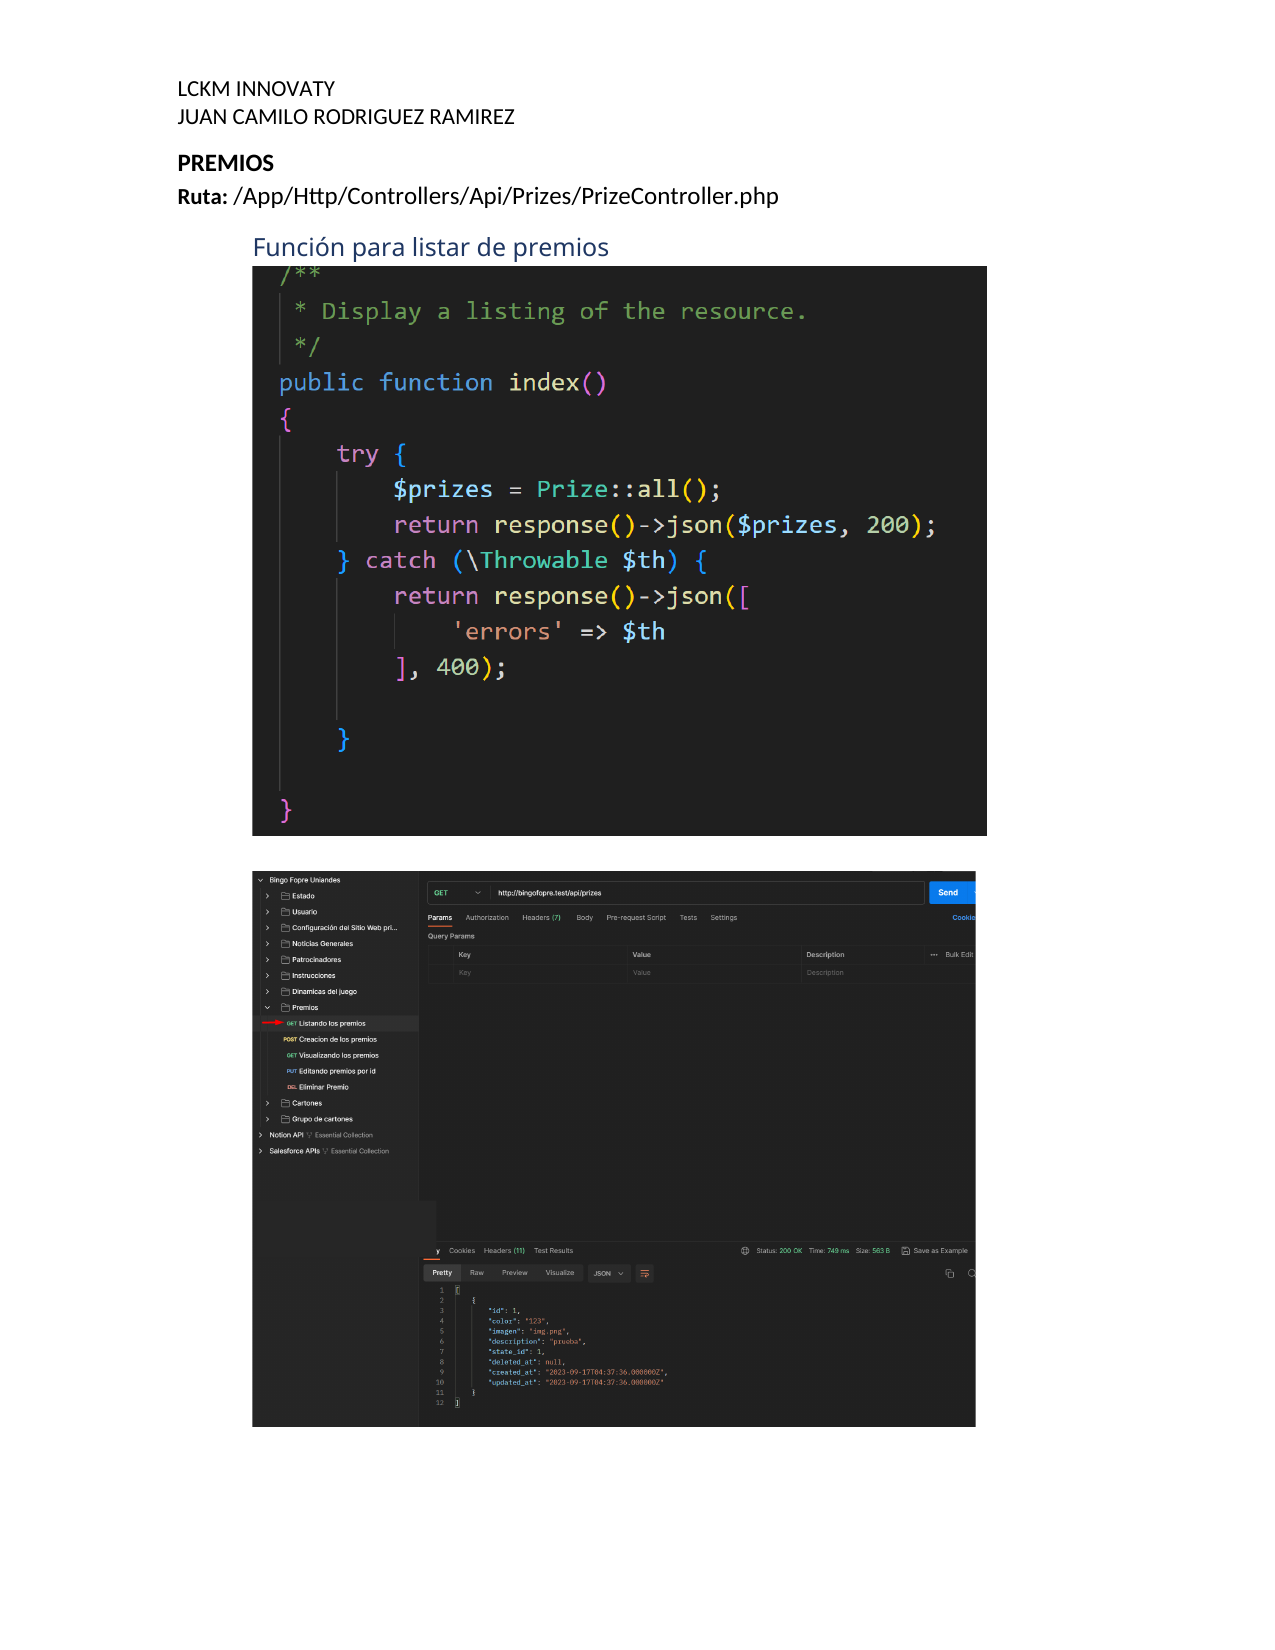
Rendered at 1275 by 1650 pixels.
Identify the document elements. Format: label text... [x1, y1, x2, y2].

text Ruta: /App/Http/Controllers/Api/Prizes/PrizeController.php [177, 181, 1098, 211]
picture [252, 871, 976, 1427]
subtitle PREMIOS [177, 148, 1098, 178]
picture [252, 266, 987, 836]
subtitle Función para listar de premios [178, 230, 1098, 264]
